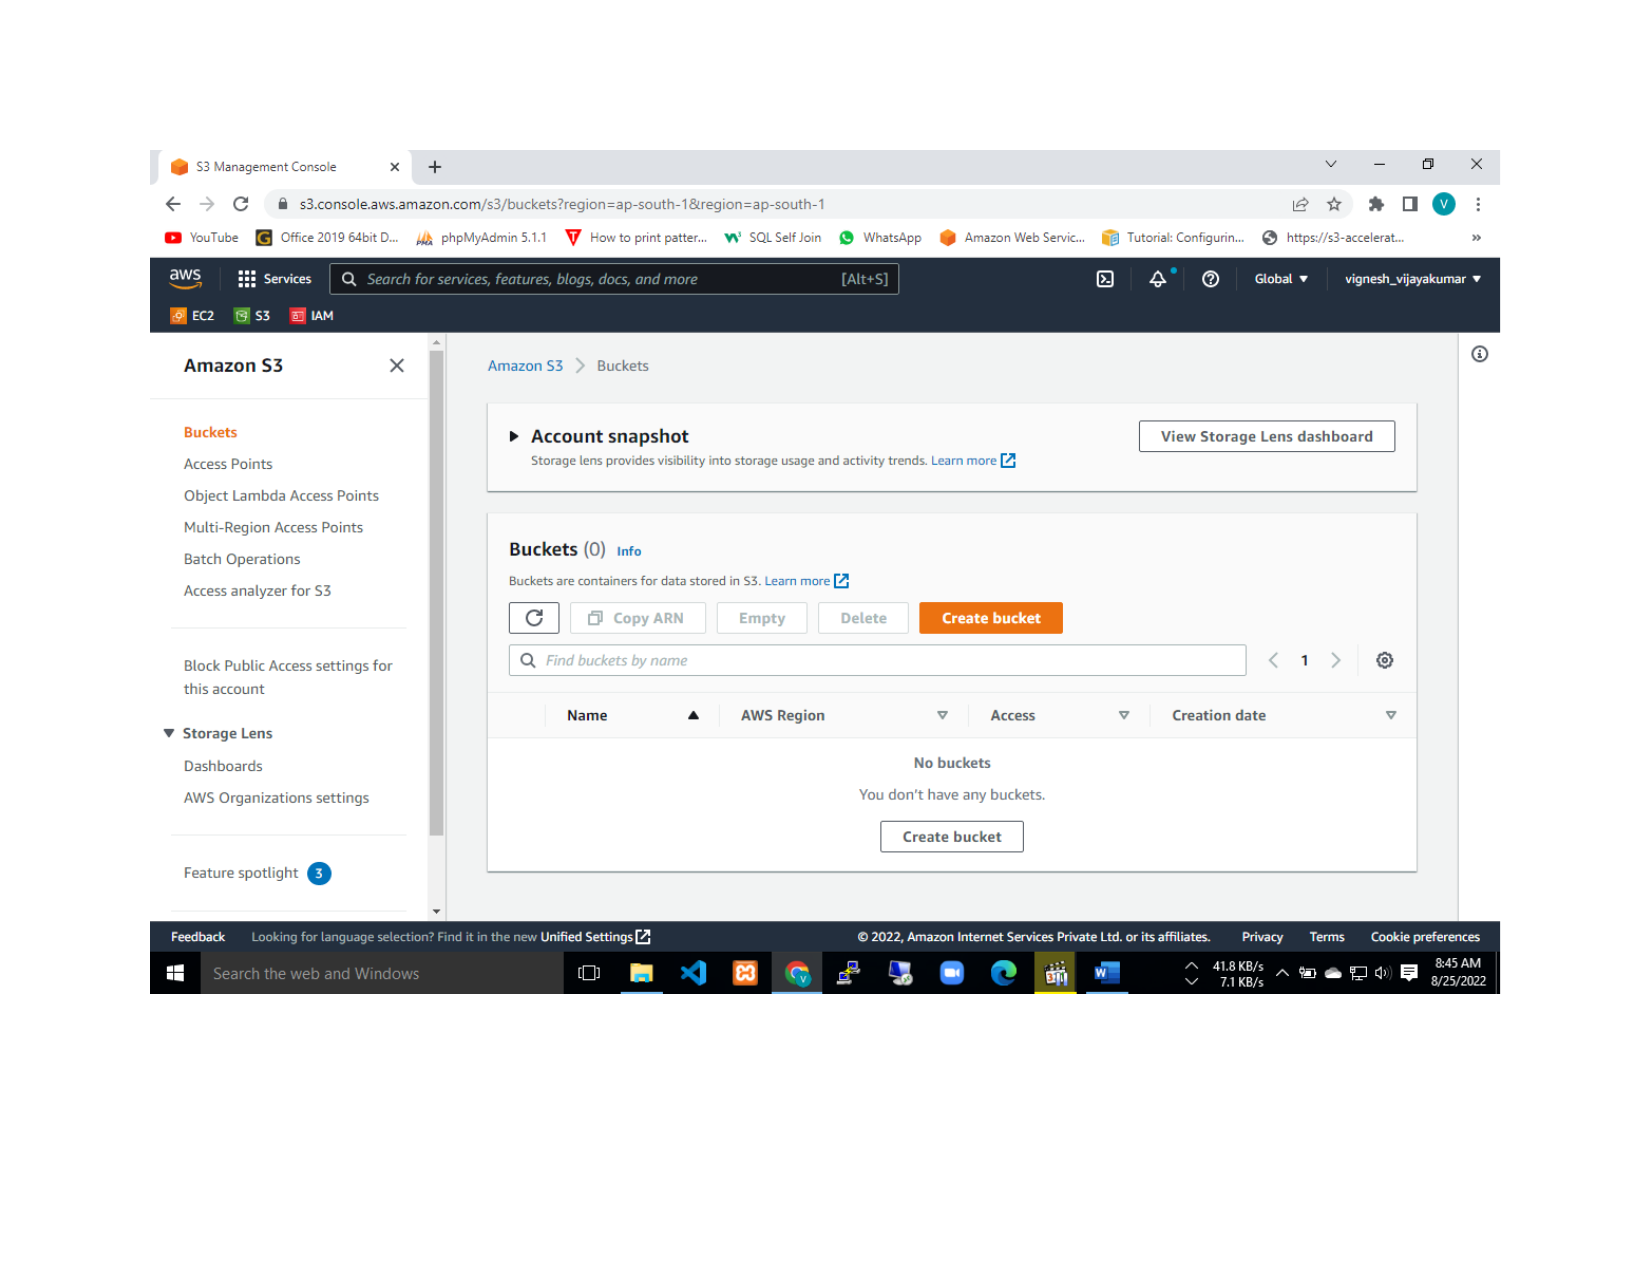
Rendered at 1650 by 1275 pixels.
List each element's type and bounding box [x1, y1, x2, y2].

picture [150, 150, 1500, 994]
